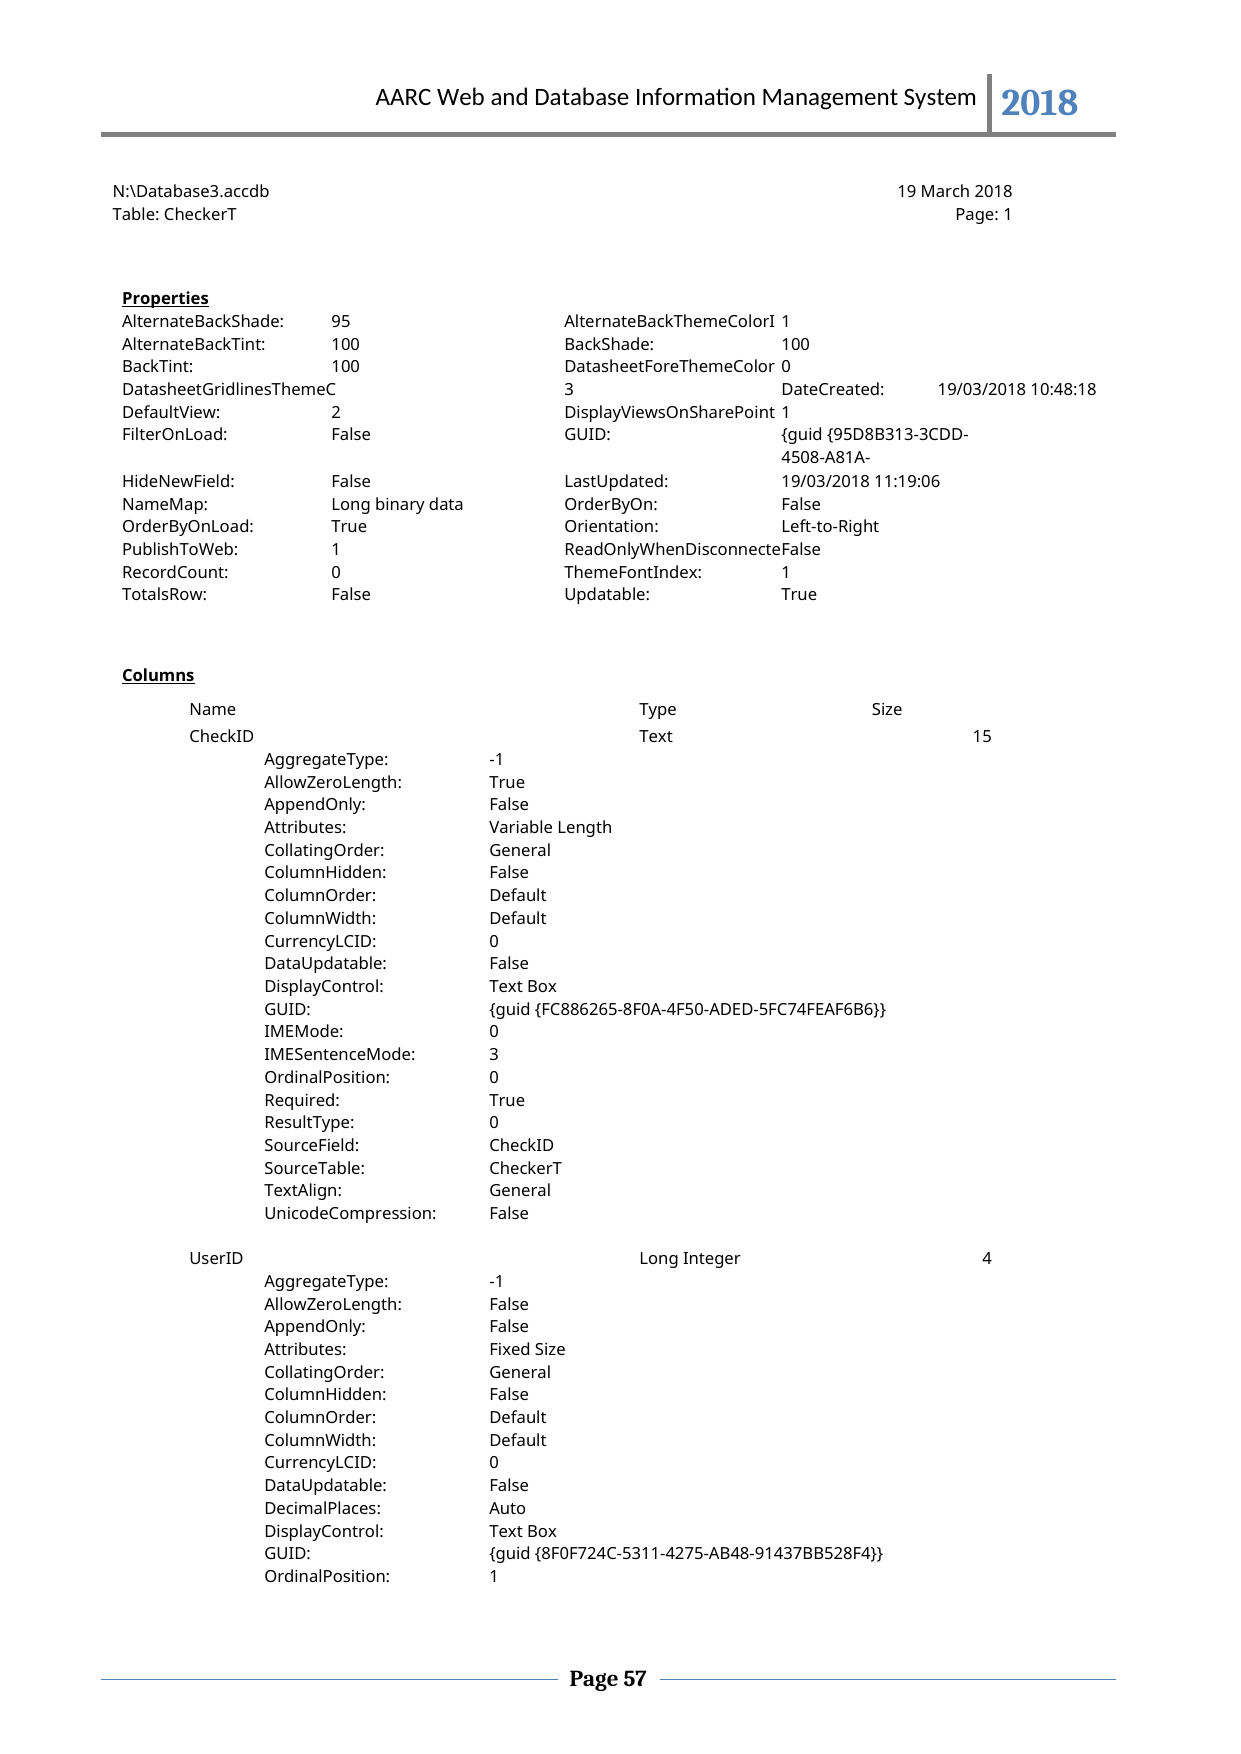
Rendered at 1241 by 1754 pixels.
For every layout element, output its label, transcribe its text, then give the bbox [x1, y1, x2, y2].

text CollatingOrder: General [112, 838, 1128, 861]
text IMEMode: 0 [112, 1020, 1128, 1043]
text AppendOnly: False [112, 793, 1128, 816]
text Required: True [112, 1088, 1128, 1111]
text ColumnWidth: Default [112, 907, 1128, 929]
text AllowZeroLength: False [112, 1292, 1128, 1315]
text DefaultView: 2 DisplayViewsOnSharePoint 1 [112, 400, 1128, 423]
text BackTint: 100 DatasheetForeThemeColor 0 [112, 355, 1128, 377]
text TotalsRow: False Updatable: True [112, 583, 1128, 606]
text PublishToWeb: 1 ReadOnlyWhenDisconnecte False [112, 537, 1128, 560]
text Attributes: Variable Length [112, 816, 1128, 838]
text ColumnWidth: Default [112, 1428, 1128, 1451]
text 4508-A81A- [112, 446, 1128, 468]
text ColumnOrder: Default [112, 1406, 1128, 1428]
text FilterOnLoad: False GUID: {guid {95D8B313-3CDD- [112, 423, 1128, 446]
text ResultType: 0 [112, 1111, 1128, 1134]
text AggregateType: -1 [112, 1269, 1128, 1292]
text ColumnOrder: Default [112, 884, 1128, 907]
text AggregateType: -1 [112, 748, 1128, 770]
text AlternateBackShade: 95 AlternateBackThemeColorI 1 [112, 309, 1128, 332]
text Name Type Size [112, 698, 1128, 720]
text AppendOnly: False [112, 1315, 1128, 1338]
text IMESentenceMode: 3 [112, 1043, 1128, 1066]
text Columns [112, 664, 1128, 687]
text AlternateBackTint: 100 BackShade: 100 [112, 332, 1128, 355]
text SourceTable: CheckerT [112, 1156, 1128, 1179]
text CurrencyLCID: 0 [112, 1451, 1128, 1474]
text CurrencyLCID: 0 [112, 929, 1128, 952]
text GUID: {guid {FC886265-8F0A-4F50-ADED-5FC74FEAF6B6}} [112, 997, 1128, 1020]
text CheckID Text 15 [112, 725, 1128, 748]
text CollatingOrder: General [112, 1360, 1128, 1383]
text DatasheetGridlinesThemeC 3 DateCreated: 19/03/2018 10:48:18 [112, 377, 1128, 400]
text UserID Long Integer 4 [112, 1247, 1128, 1269]
text Table: CheckerT Page: 1 [112, 202, 1128, 225]
text DisplayControl: Text Box [112, 975, 1128, 997]
text DataUpdatable: False [112, 952, 1128, 975]
text UnicodeCompression: False [112, 1202, 1128, 1224]
text ColumnHidden: False [112, 861, 1128, 884]
text TextAlign: General [112, 1179, 1128, 1202]
text Properties [112, 287, 1128, 309]
text ColumnHidden: False [112, 1383, 1128, 1406]
text NameMap: Long binary data OrderByOn: False [112, 492, 1128, 515]
text OrderByOnLoad: True Orientation: Left-to-Right [112, 515, 1128, 537]
text AllowZeroLength: True [112, 770, 1128, 793]
text RecordCount: 0 ThemeFontIndex: 1 [112, 560, 1128, 583]
text SourceField: CheckID [112, 1134, 1128, 1156]
text HideNewField: False LastUpdated: 19/03/2018 11:19:06 [112, 469, 1128, 492]
text GUID: {guid {8F0F724C-5311-4275-AB48-91437BB528F4}} [112, 1542, 1128, 1565]
text OrdinalPosition: 1 [112, 1565, 1128, 1587]
text N:\Database3.accdb 19 March 2018 [112, 179, 1128, 202]
text DataUpdatable: False [112, 1474, 1128, 1497]
text DecimalPlaces: Auto [112, 1497, 1128, 1519]
text OrdinalPosition: 0 [112, 1066, 1128, 1088]
text DisplayControl: Text Box [112, 1519, 1128, 1542]
text Attributes: Fixed Size [112, 1338, 1128, 1360]
